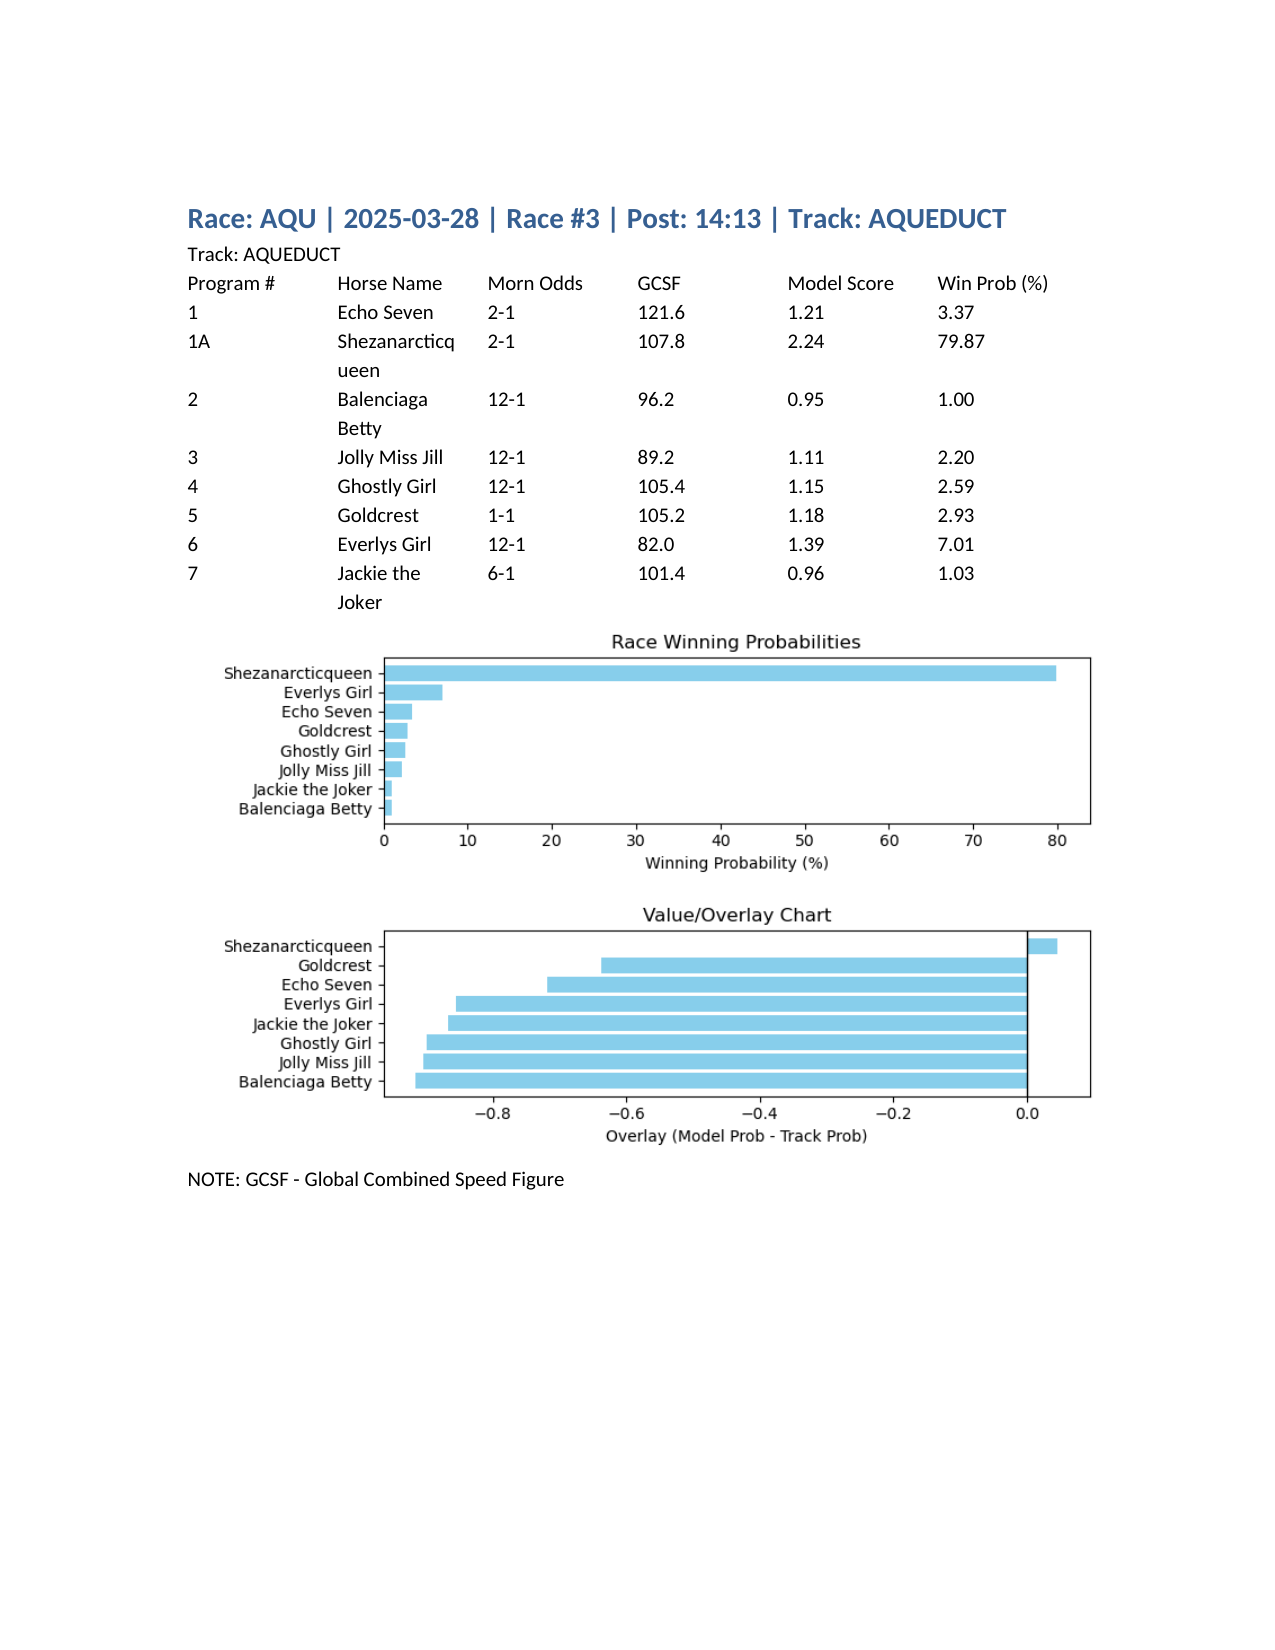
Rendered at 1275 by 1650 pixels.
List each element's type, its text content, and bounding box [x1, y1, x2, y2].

table_cell 2 [176, 386, 326, 444]
table_cell 1.18 [776, 502, 926, 531]
text Track: AQUEDUCT [187, 241, 1087, 266]
table_cell 105.2 [626, 502, 776, 531]
table_cell 101.4 [626, 560, 776, 618]
table_cell 1.11 [776, 444, 926, 473]
table_cell 7.01 [926, 531, 1076, 560]
table_cell 12-1 [476, 444, 626, 473]
table_cell Everlys Girl [326, 531, 476, 560]
table_cell Echo Seven [326, 299, 476, 328]
table_cell 3.37 [926, 299, 1076, 328]
table_header Model Score [776, 270, 926, 299]
table_cell 107.8 [626, 328, 776, 386]
table_cell 2.59 [926, 473, 1076, 502]
text NOTE: GCSF - Global Combined Speed Figure [187, 1166, 1087, 1191]
table_cell 3 [176, 444, 326, 473]
table_cell 2.93 [926, 502, 1076, 531]
table_cell 7 [176, 560, 326, 618]
table_cell 12-1 [476, 473, 626, 502]
table_cell 2-1 [476, 299, 626, 328]
table_cell 0.95 [776, 386, 926, 444]
table_cell Jackie the Joker [326, 560, 476, 618]
table_cell 4 [176, 473, 326, 502]
table_cell Jolly Miss Jill [326, 444, 476, 473]
table_cell 6-1 [476, 560, 626, 618]
table_cell Shezanarcticqueen [326, 328, 476, 386]
table_cell 1.00 [926, 386, 1076, 444]
table_cell 79.87 [926, 328, 1076, 386]
table_cell 1 [176, 299, 326, 328]
table_cell 1-1 [476, 502, 626, 531]
table_cell 89.2 [626, 444, 776, 473]
table_cell 96.2 [626, 386, 776, 444]
table_cell 2-1 [476, 328, 626, 386]
table_header Win Prob (%) [926, 270, 1076, 299]
table_cell 6 [176, 531, 326, 560]
table_cell 121.6 [626, 299, 776, 328]
table_cell 82.0 [626, 531, 776, 560]
table_cell 1.15 [776, 473, 926, 502]
table_header Program # [176, 270, 326, 299]
table_header Horse Name [326, 270, 476, 299]
table_cell Ghostly Girl [326, 473, 476, 502]
table_cell Goldcrest [326, 502, 476, 531]
table_cell 1A [176, 328, 326, 386]
table_cell 12-1 [476, 386, 626, 444]
table_cell 1.03 [926, 560, 1076, 618]
table_cell 2.24 [776, 328, 926, 386]
table_cell 2.20 [926, 444, 1076, 473]
table_cell Balenciaga Betty [326, 386, 476, 444]
table_cell 105.4 [626, 473, 776, 502]
table_cell 12-1 [476, 531, 626, 560]
table_cell 5 [176, 502, 326, 531]
subtitle Race: AQU | 2025-03-28 | Race #3 | Post: 14:13 | Track: AQUEDUCT [187, 200, 1087, 236]
table_header Morn Odds [476, 270, 626, 299]
picture [206, 618, 1107, 889]
table_header GCSF [626, 270, 776, 299]
picture [206, 892, 1107, 1162]
table_cell 1.21 [776, 299, 926, 328]
table_cell 1.39 [776, 531, 926, 560]
table_cell 0.96 [776, 560, 926, 618]
